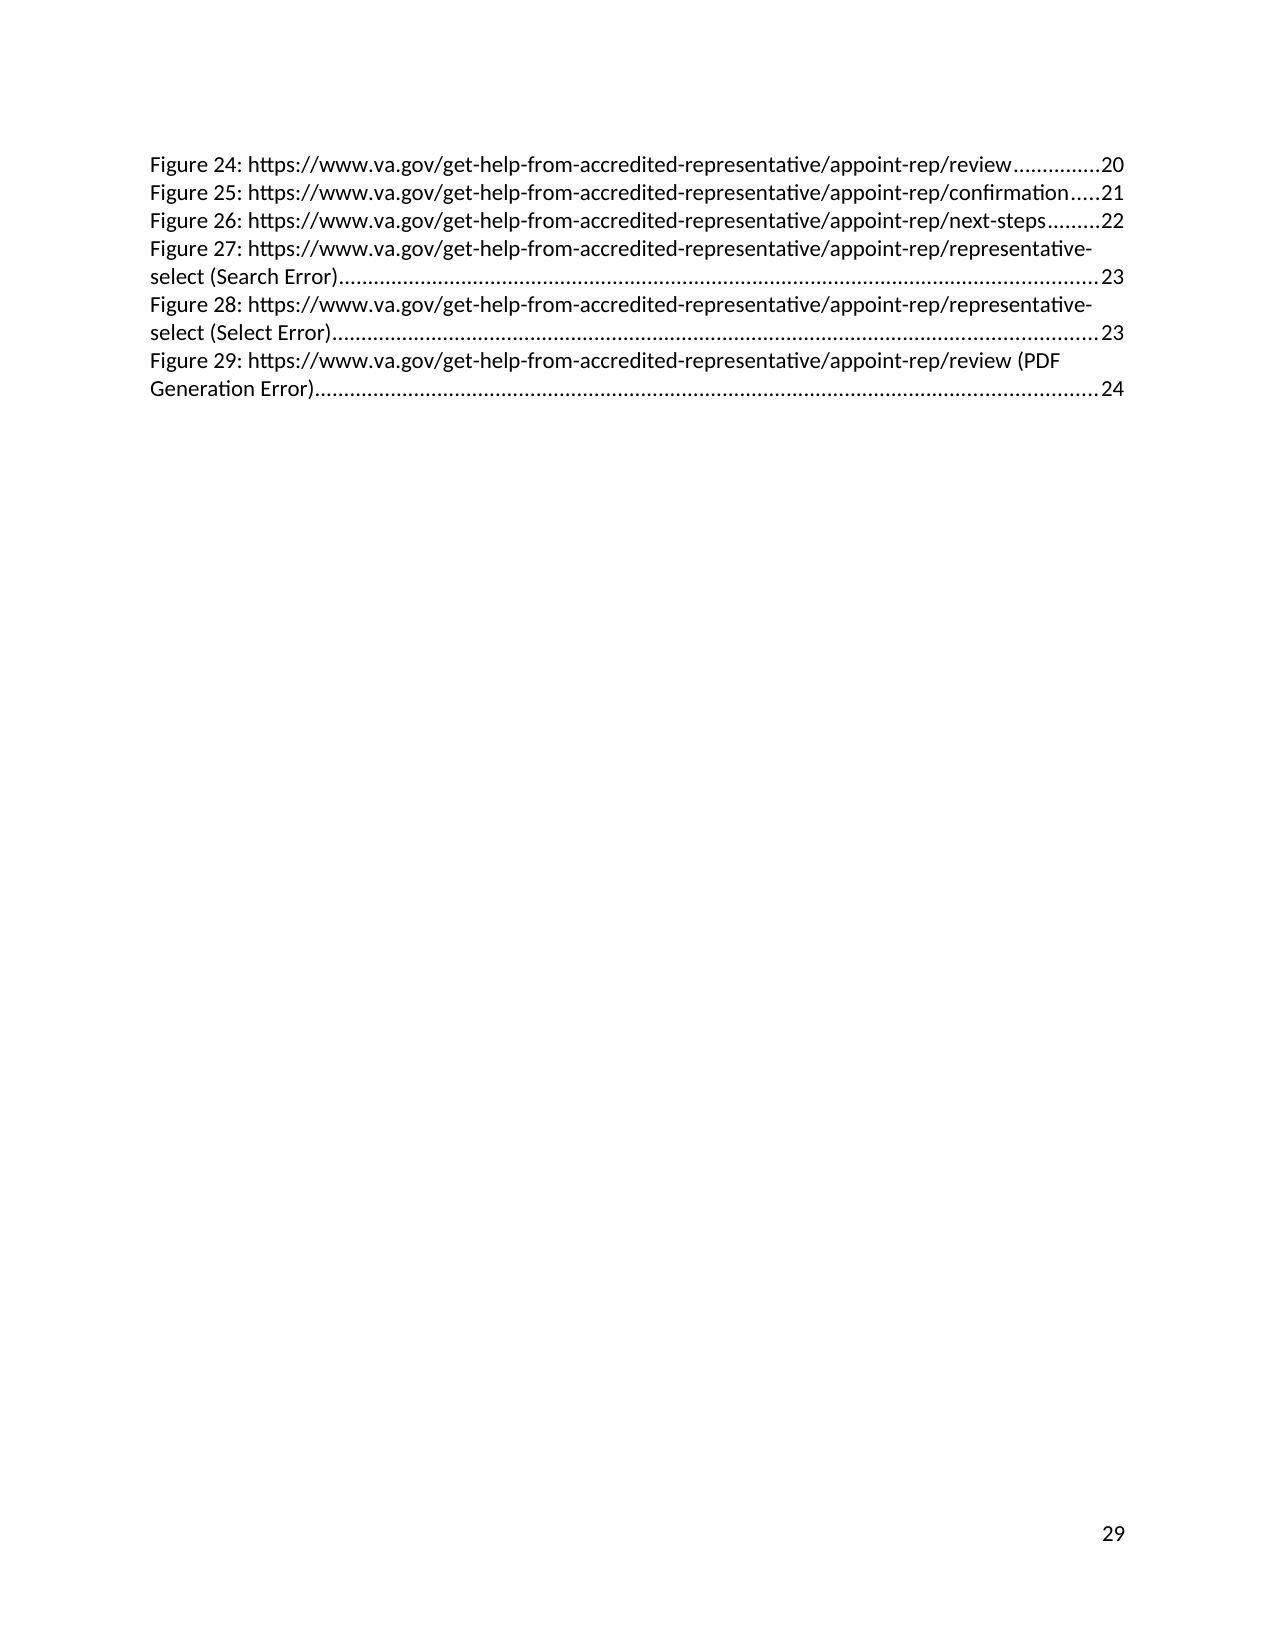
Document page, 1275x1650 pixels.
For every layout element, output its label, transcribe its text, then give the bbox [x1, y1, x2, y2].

text Figure 29: https://www.va.gov/get-help-from-accredited-representative/appoint-rep/review (PDF Generation Error) 24 [150, 346, 1125, 402]
text Figure 27: https://www.va.gov/get-help-from-accredited-representative/appoint-rep/representative-select (Search Error) 23 [150, 234, 1125, 290]
text Figure 28: https://www.va.gov/get-help-from-accredited-representative/appoint-rep/representative-select (Select Error) 23 [150, 290, 1125, 346]
text Figure 25: https://www.va.gov/get-help-from-accredited-representative/appoint-rep/confirmation 21 [150, 178, 1125, 206]
text Figure 26: https://www.va.gov/get-help-from-accredited-representative/appoint-rep/next-steps 22 [150, 206, 1125, 234]
text Figure 24: https://www.va.gov/get-help-from-accredited-representative/appoint-rep/review 20 [150, 150, 1125, 178]
